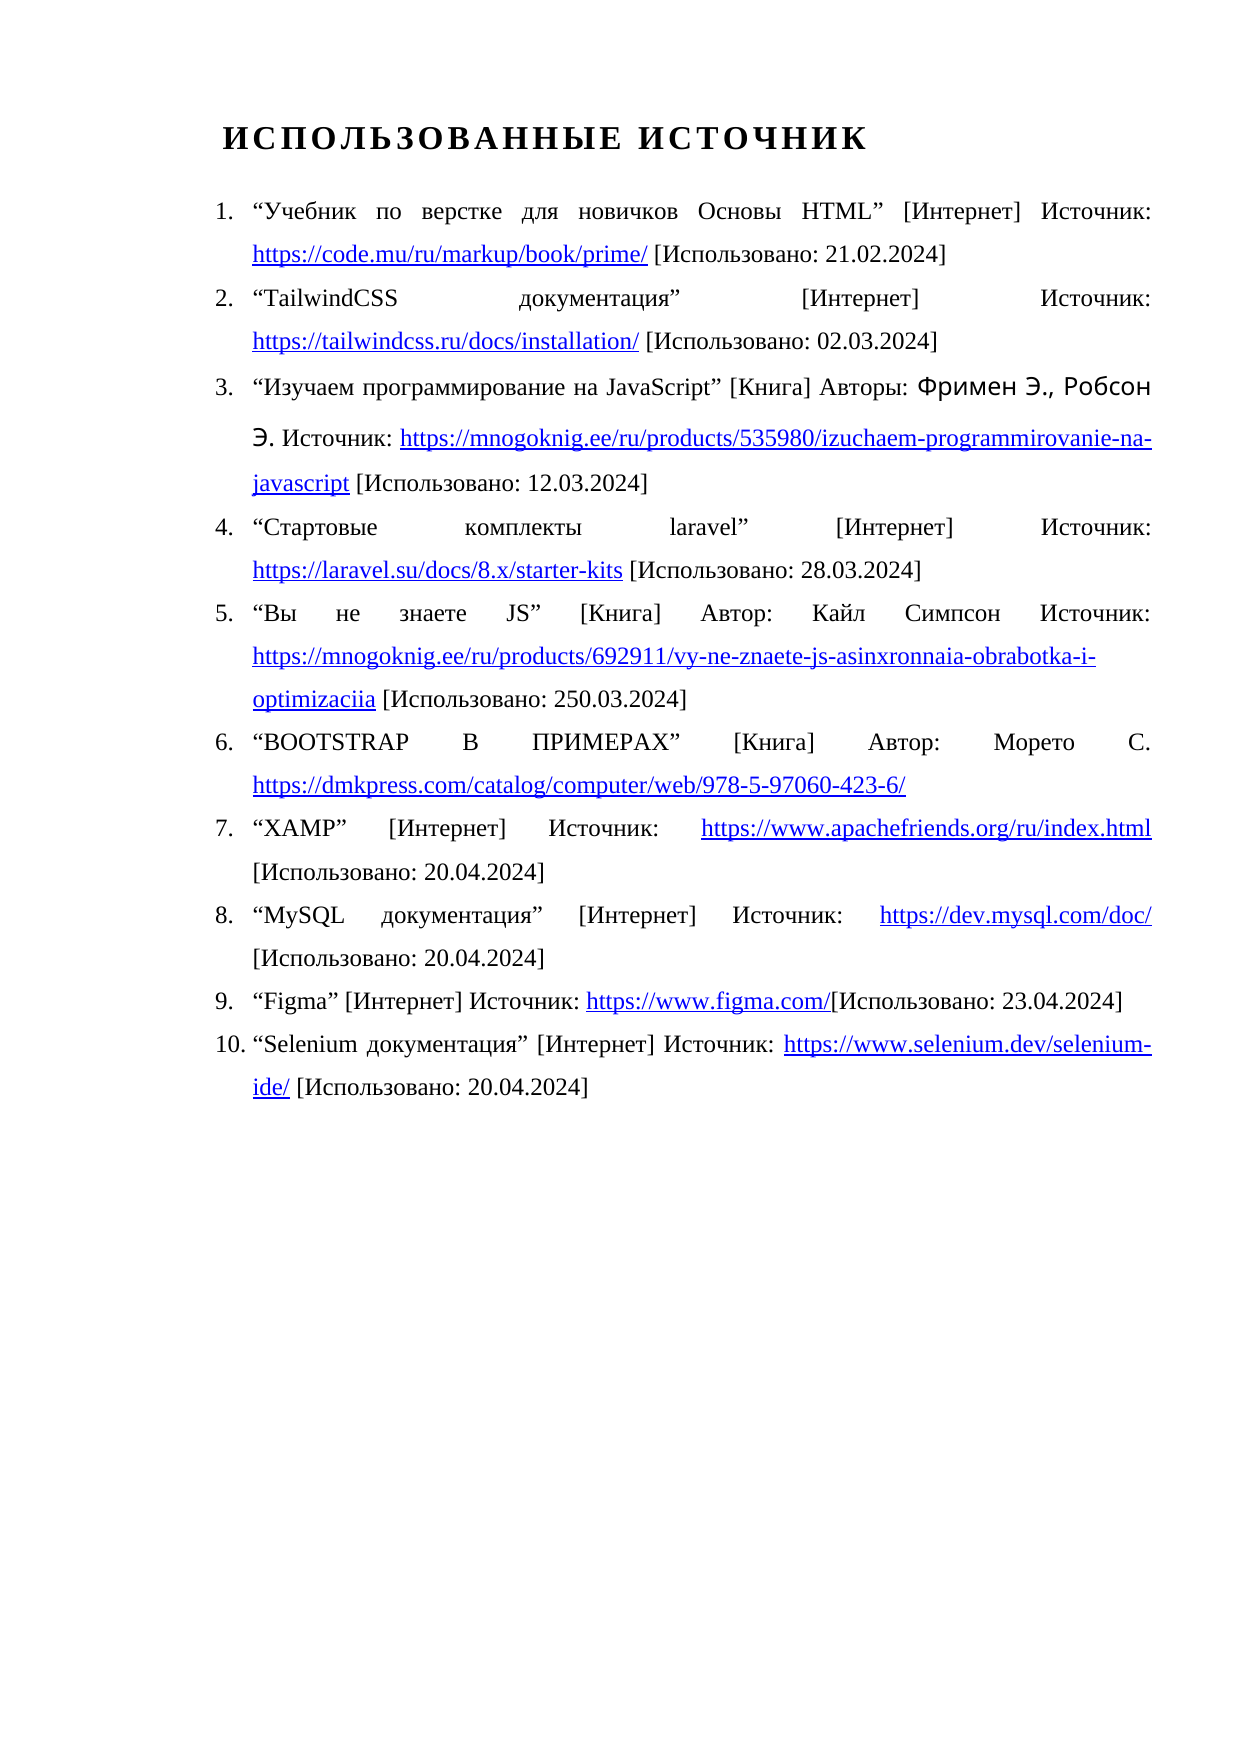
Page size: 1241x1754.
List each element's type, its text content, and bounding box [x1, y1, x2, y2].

list “XAMP” [Интернет] Источник: https://www.apachefriends.org/ru/index.html [Использовано: 20.04.2024] [215, 813, 1152, 885]
list “Selenium документация” [Интернет] Источник: https://www.selenium.dev/selenium-ide/ [Использовано: 20.04.2024] [215, 1029, 1152, 1101]
list “Изучаем программирование на JavaScript” [Книга] Авторы: Фримен Э., Робсон Э. Источник: https://mnogoknig.ee/ru/products/535980/izuchaem-programmirovanie-na-javascript [Использовано: 12.03.2024] [215, 369, 1152, 497]
list “MySQL документация” [Интернет] Источник: https://dev.mysql.com/doc/ [Использовано: 20.04.2024] [215, 900, 1152, 972]
list “Figma” [Интернет] Источник: https://www.figma.com/[Использовано: 23.04.2024] [215, 986, 1152, 1015]
list “Стартовые комплекты laravel” [Интернет] Источник: https://laravel.su/docs/8.x/starter-kits [Использовано: 28.03.2024] [215, 512, 1152, 583]
list “Вы не знаете JS” [Книга] Автор: Кайл Симпсон Источник: https://mnogoknig.ee/ru/products/692911/vy-ne-znaete-js-asinxronnaia-obrabotka-i-optimizaciia [Использовано: 250.03.2024] [215, 598, 1152, 713]
list “Учебник по верстке для новичков Основы HTML” [Интернет] Источник: https://code.mu/ru/markup/book/prime/ [Использовано: 21.02.2024] [215, 196, 1152, 268]
list “TailwindCSS документация” [Интернет] Источник: https://tailwindcss.ru/docs/installation/ [Использовано: 02.03.2024] [215, 283, 1152, 354]
list “BOOTSTRAP В ПРИМЕРАХ” [Книга] Автор: Морето С. https://dmkpress.com/catalog/computer/web/978-5-97060-423-6/ [215, 727, 1152, 799]
subtitle Использованные источник [222, 118, 1152, 156]
